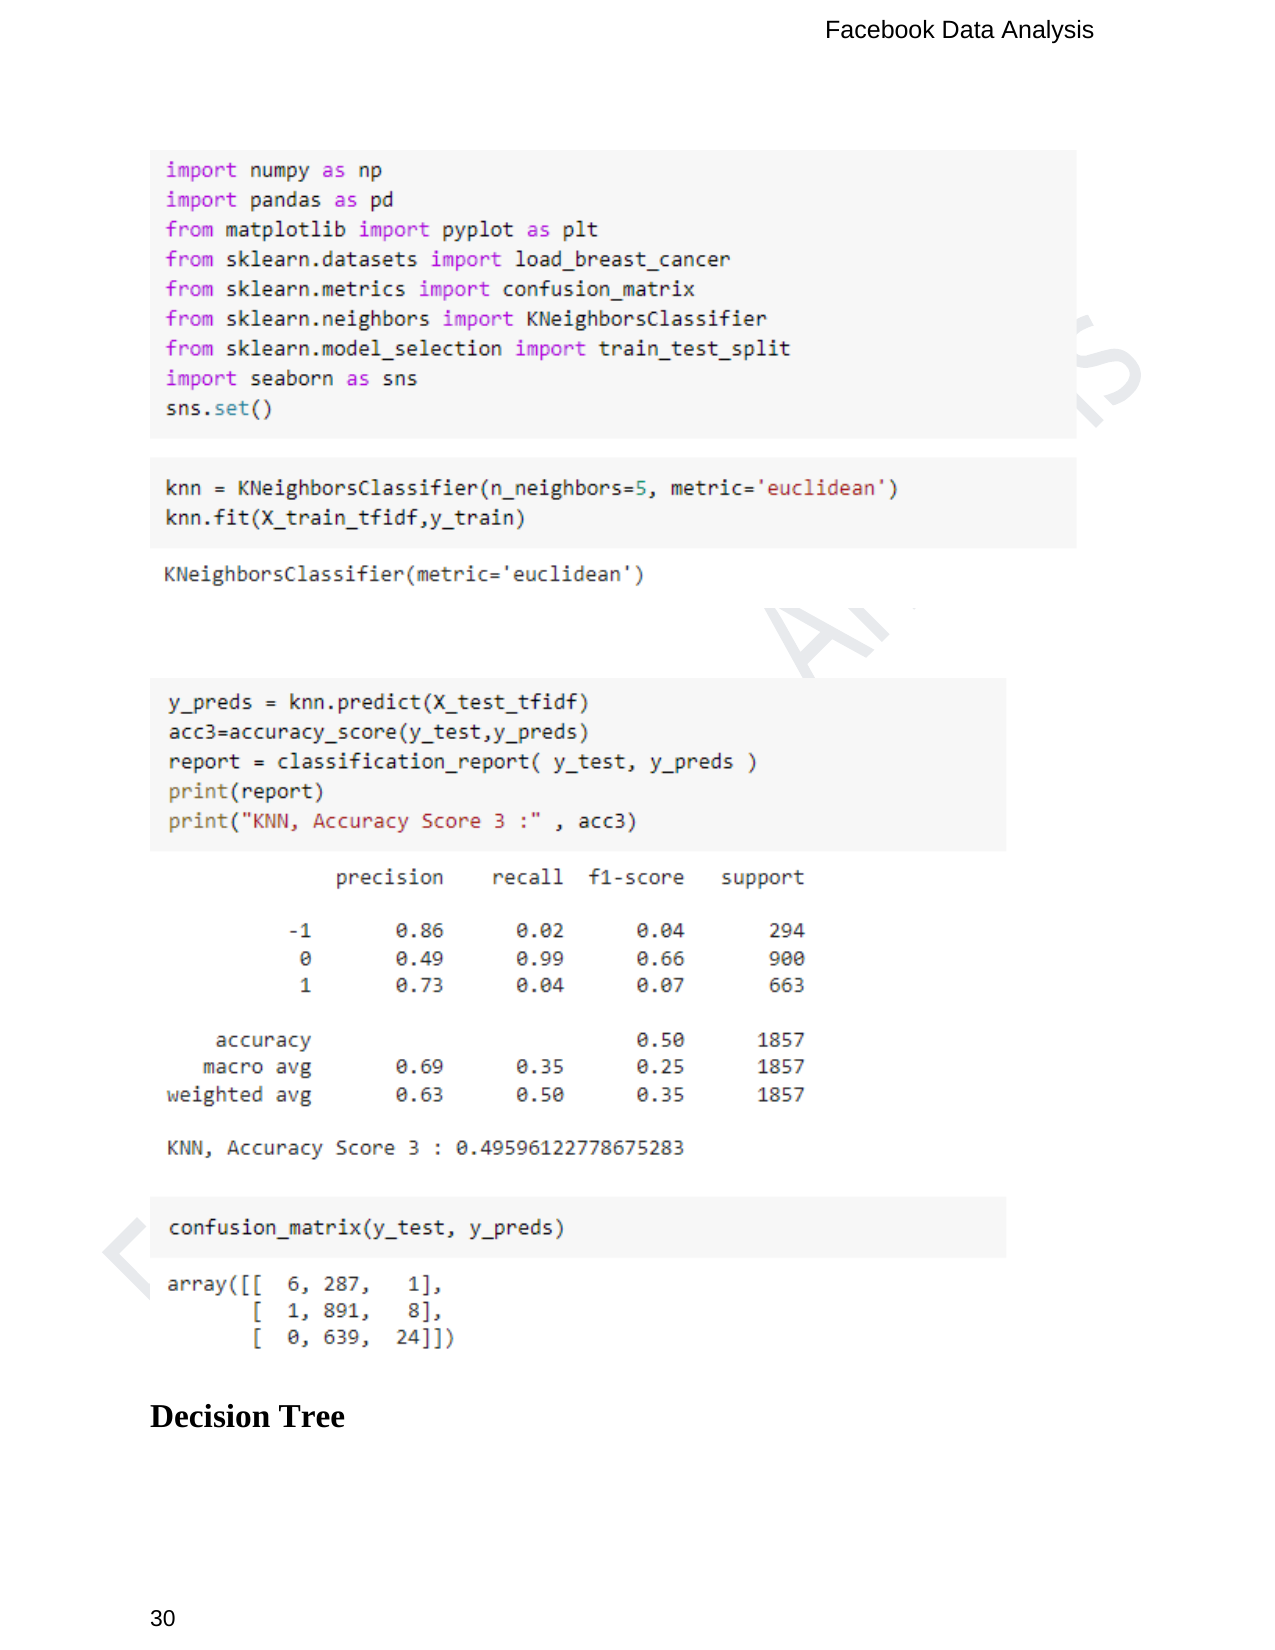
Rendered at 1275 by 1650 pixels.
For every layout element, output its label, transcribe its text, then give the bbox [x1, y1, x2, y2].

picture [150, 150, 1077, 608]
picture [150, 678, 1007, 1377]
